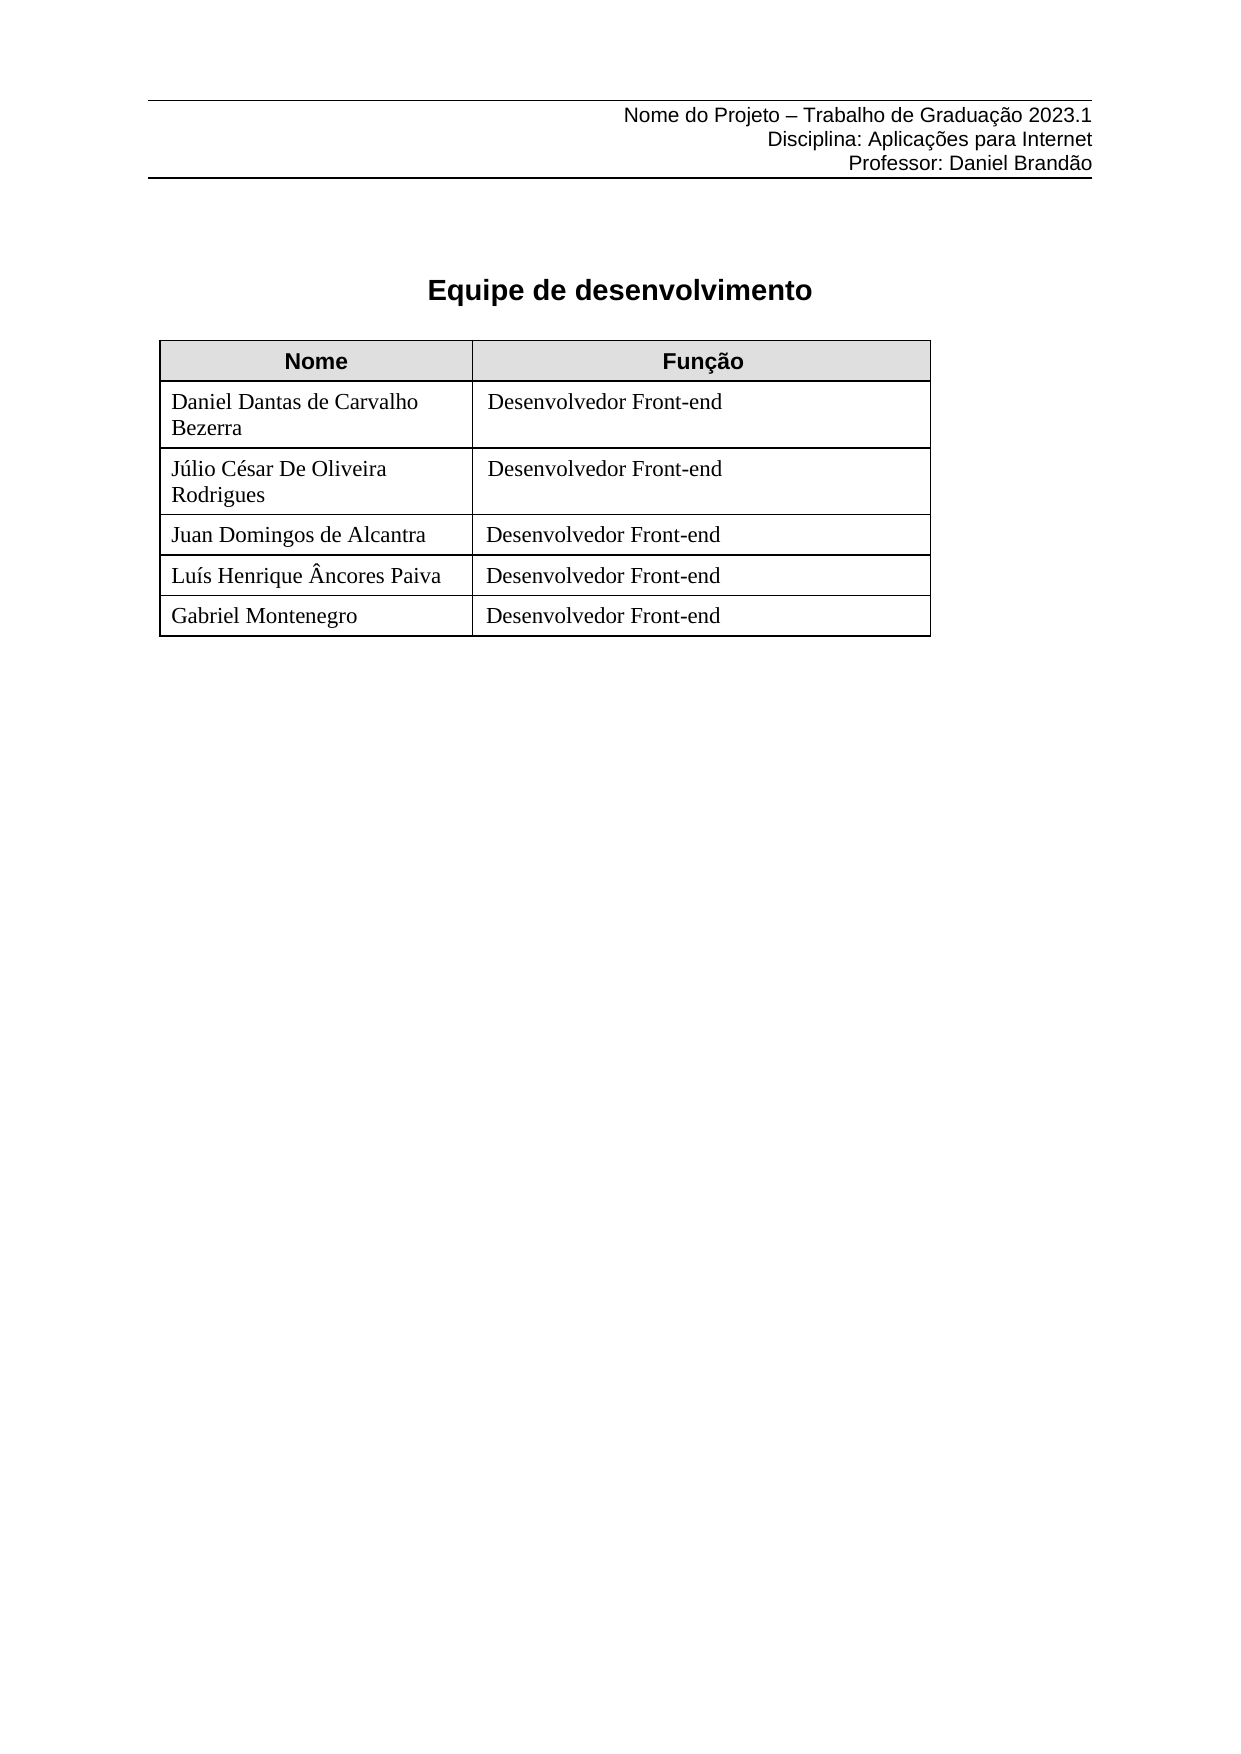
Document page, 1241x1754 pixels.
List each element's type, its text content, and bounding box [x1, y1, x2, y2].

table_header Nome [161, 341, 472, 380]
table_cell Júlio César De Oliveira Rodrigues [161, 449, 472, 514]
table_cell Desenvolvedor Front-end [473, 515, 930, 554]
text Equipe de desenvolvimento [148, 273, 1092, 306]
table_cell Desenvolvedor Front-end [473, 556, 930, 594]
table_cell Juan Domingos de Alcantra [161, 515, 472, 554]
table_cell Desenvolvedor Front-end [473, 449, 930, 514]
table_cell Luís Henrique Âncores Paiva [161, 556, 472, 594]
table_cell Desenvolvedor Front-end [473, 382, 930, 447]
table_cell Gabriel Montenegro [161, 596, 472, 635]
table_header Função [473, 341, 930, 380]
table_cell Desenvolvedor Front-end [473, 596, 930, 635]
table_cell Daniel Dantas de Carvalho Bezerra [161, 382, 472, 447]
